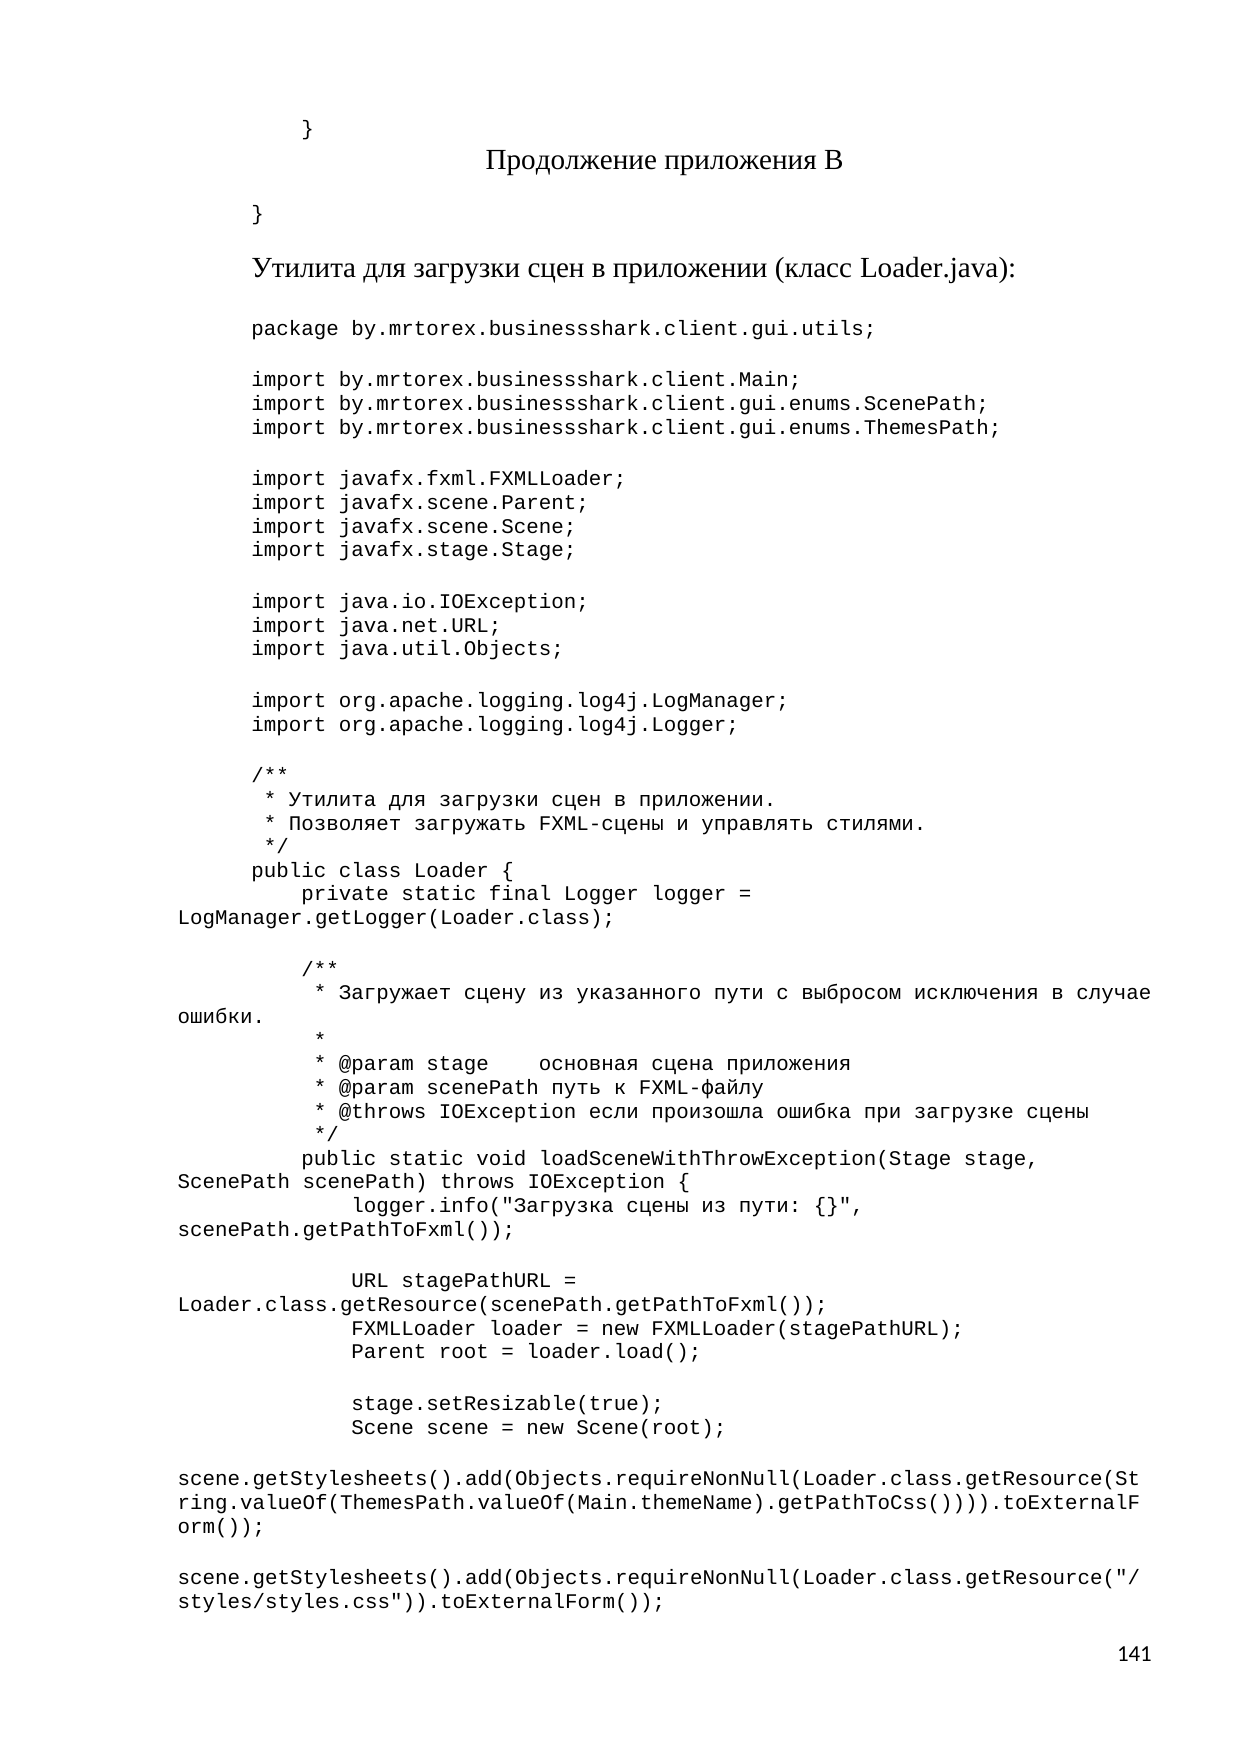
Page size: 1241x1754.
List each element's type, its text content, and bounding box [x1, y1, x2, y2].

text import javafx.stage.Stage; [177, 539, 1152, 563]
text * @param scenePath путь к FXML-файлу [177, 1077, 1152, 1101]
text import org.apache.logging.log4j.LogManager; [177, 690, 1152, 713]
text private static final Logger logger = LogManager.getLogger(Loader.class); [177, 883, 1152, 931]
text Parent root = loader.load(); [177, 1341, 1152, 1365]
text /** [177, 959, 1152, 982]
text */ [177, 836, 1152, 860]
text URL stagePathURL = Loader.class.getResource(scenePath.getPathToFxml()); [177, 1271, 1152, 1318]
text } [177, 118, 1152, 142]
text * Позволяет загружать FXML-сцены и управлять стилями. [177, 812, 1152, 836]
text import java.util.Objects; [177, 638, 1152, 662]
text package by.mrtorex.businessshark.client.gui.utils; [177, 318, 1152, 341]
text scene.getStylesheets().add(Objects.requireNonNull(Loader.class.getResource(String.valueOf(ThemesPath.valueOf(Main.themeName).getPathToCss()))).toExternalForm()); [177, 1440, 1152, 1539]
text scene.getStylesheets().add(Objects.requireNonNull(Loader.class.getResource("/styles/styles.css")).toExternalForm()); [177, 1539, 1152, 1615]
text * Загружает сцену из указанного пути с выбросом исключения в случае ошибки. [177, 982, 1152, 1030]
text /** [177, 765, 1152, 789]
text * @param stage основная сцена приложения [177, 1053, 1152, 1077]
text public class Loader { [177, 860, 1152, 883]
text import java.io.IOException; [177, 591, 1152, 614]
text stage.setResizable(true); [177, 1393, 1152, 1417]
text import by.mrtorex.businessshark.client.gui.enums.ScenePath; [177, 393, 1152, 417]
text import javafx.scene.Scene; [177, 516, 1152, 539]
text */ [177, 1124, 1152, 1148]
text } [177, 203, 1152, 227]
text Утилита для загрузки сцен в приложении (класс Loader.java): [177, 251, 1152, 284]
text import java.net.URL; [177, 614, 1152, 638]
text * @throws IOException если произошла ошибка при загрузке сцены [177, 1101, 1152, 1124]
text import javafx.fxml.FXMLLoader; [177, 468, 1152, 492]
text * Утилита для загрузки сцен в приложении. [177, 789, 1152, 812]
text Продолжение приложения В [177, 142, 1152, 175]
text import org.apache.logging.log4j.Logger; [177, 713, 1152, 737]
text import by.mrtorex.businessshark.client.gui.enums.ThemesPath; [177, 417, 1152, 440]
text public static void loadSceneWithThrowException(Stage stage, ScenePath scenePath) throws IOException { [177, 1148, 1152, 1195]
text import javafx.scene.Parent; [177, 492, 1152, 516]
text import by.mrtorex.businessshark.client.Main; [177, 369, 1152, 393]
text logger.info("Загрузка сцены из пути: {}", scenePath.getPathToFxml()); [177, 1195, 1152, 1242]
text FXMLLoader loader = new FXMLLoader(stagePathURL); [177, 1318, 1152, 1341]
text * [177, 1030, 1152, 1053]
text Scene scene = new Scene(root); [177, 1417, 1152, 1440]
